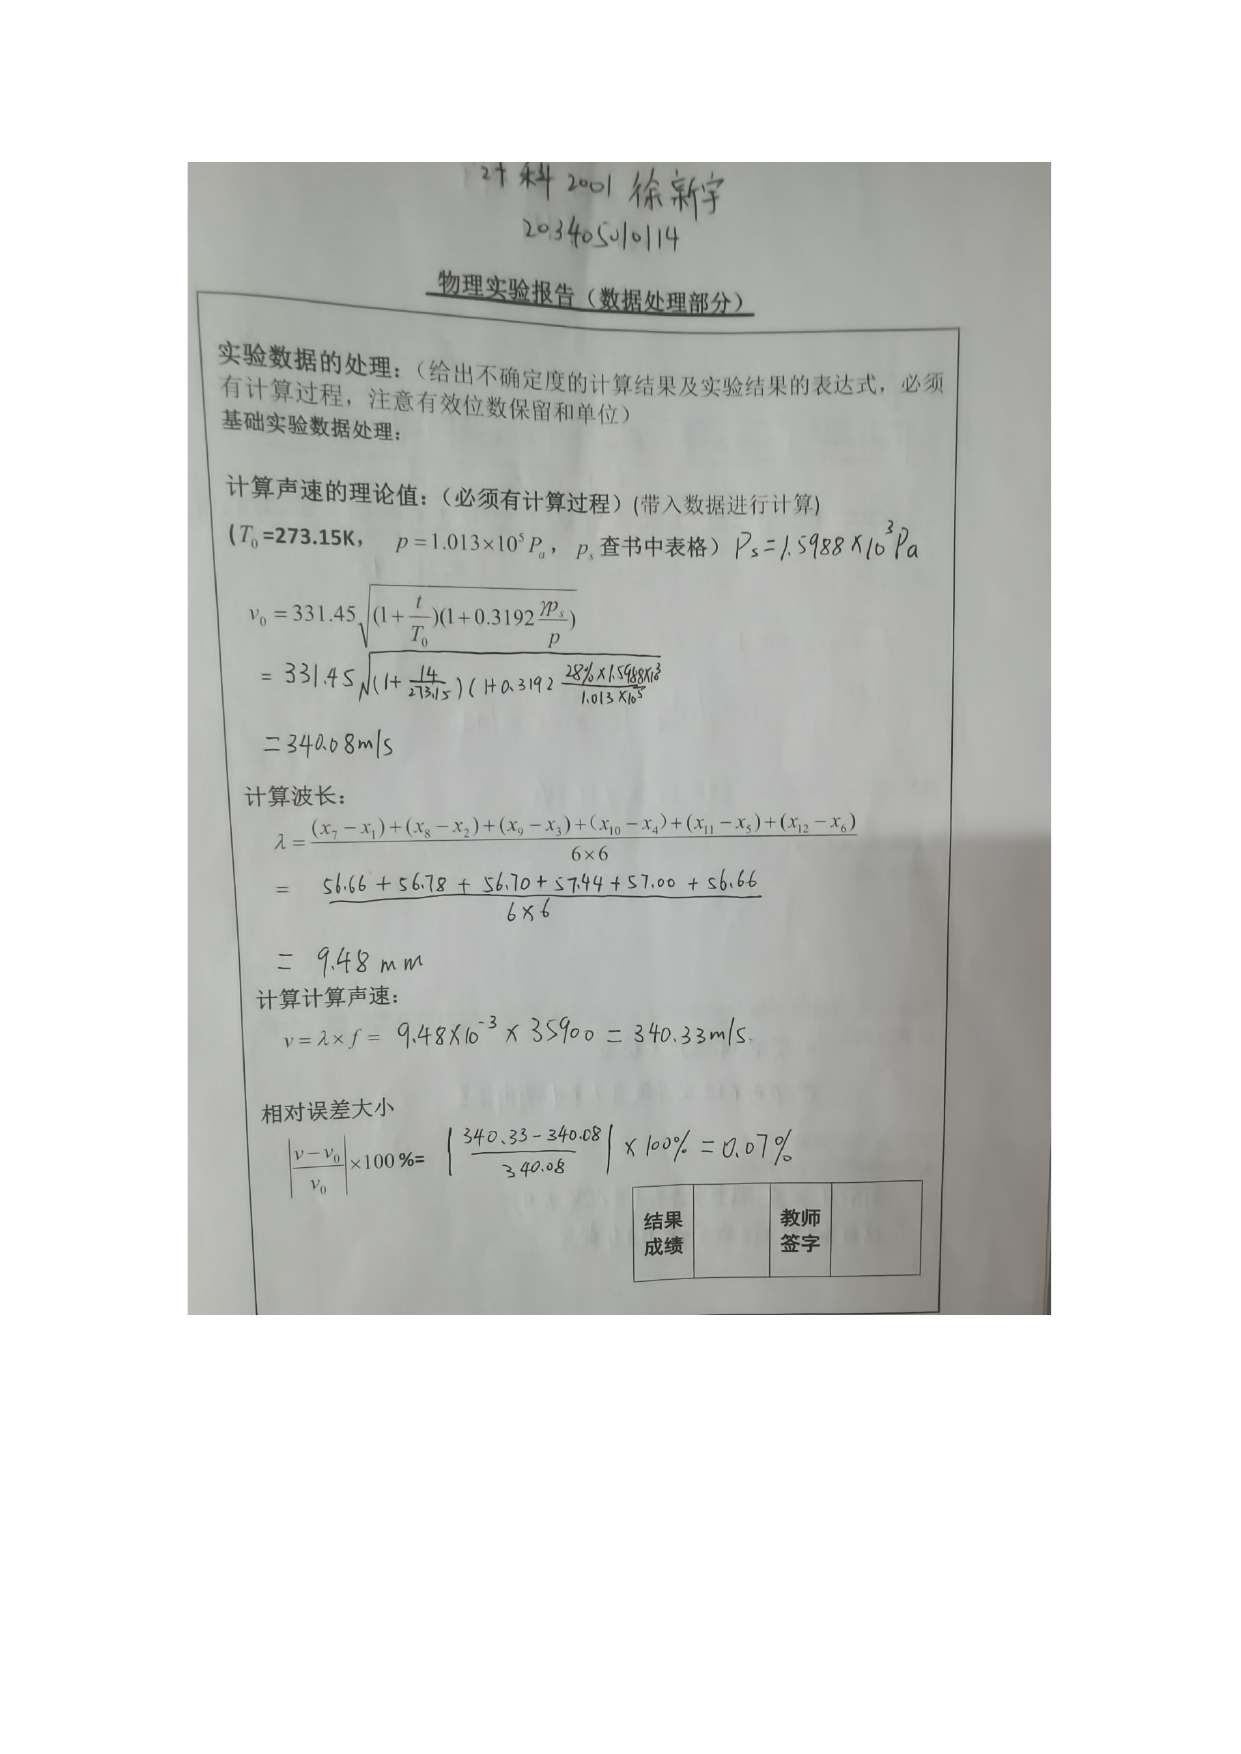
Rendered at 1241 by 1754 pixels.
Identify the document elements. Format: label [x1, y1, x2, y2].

picture [187, 162, 1052, 1315]
